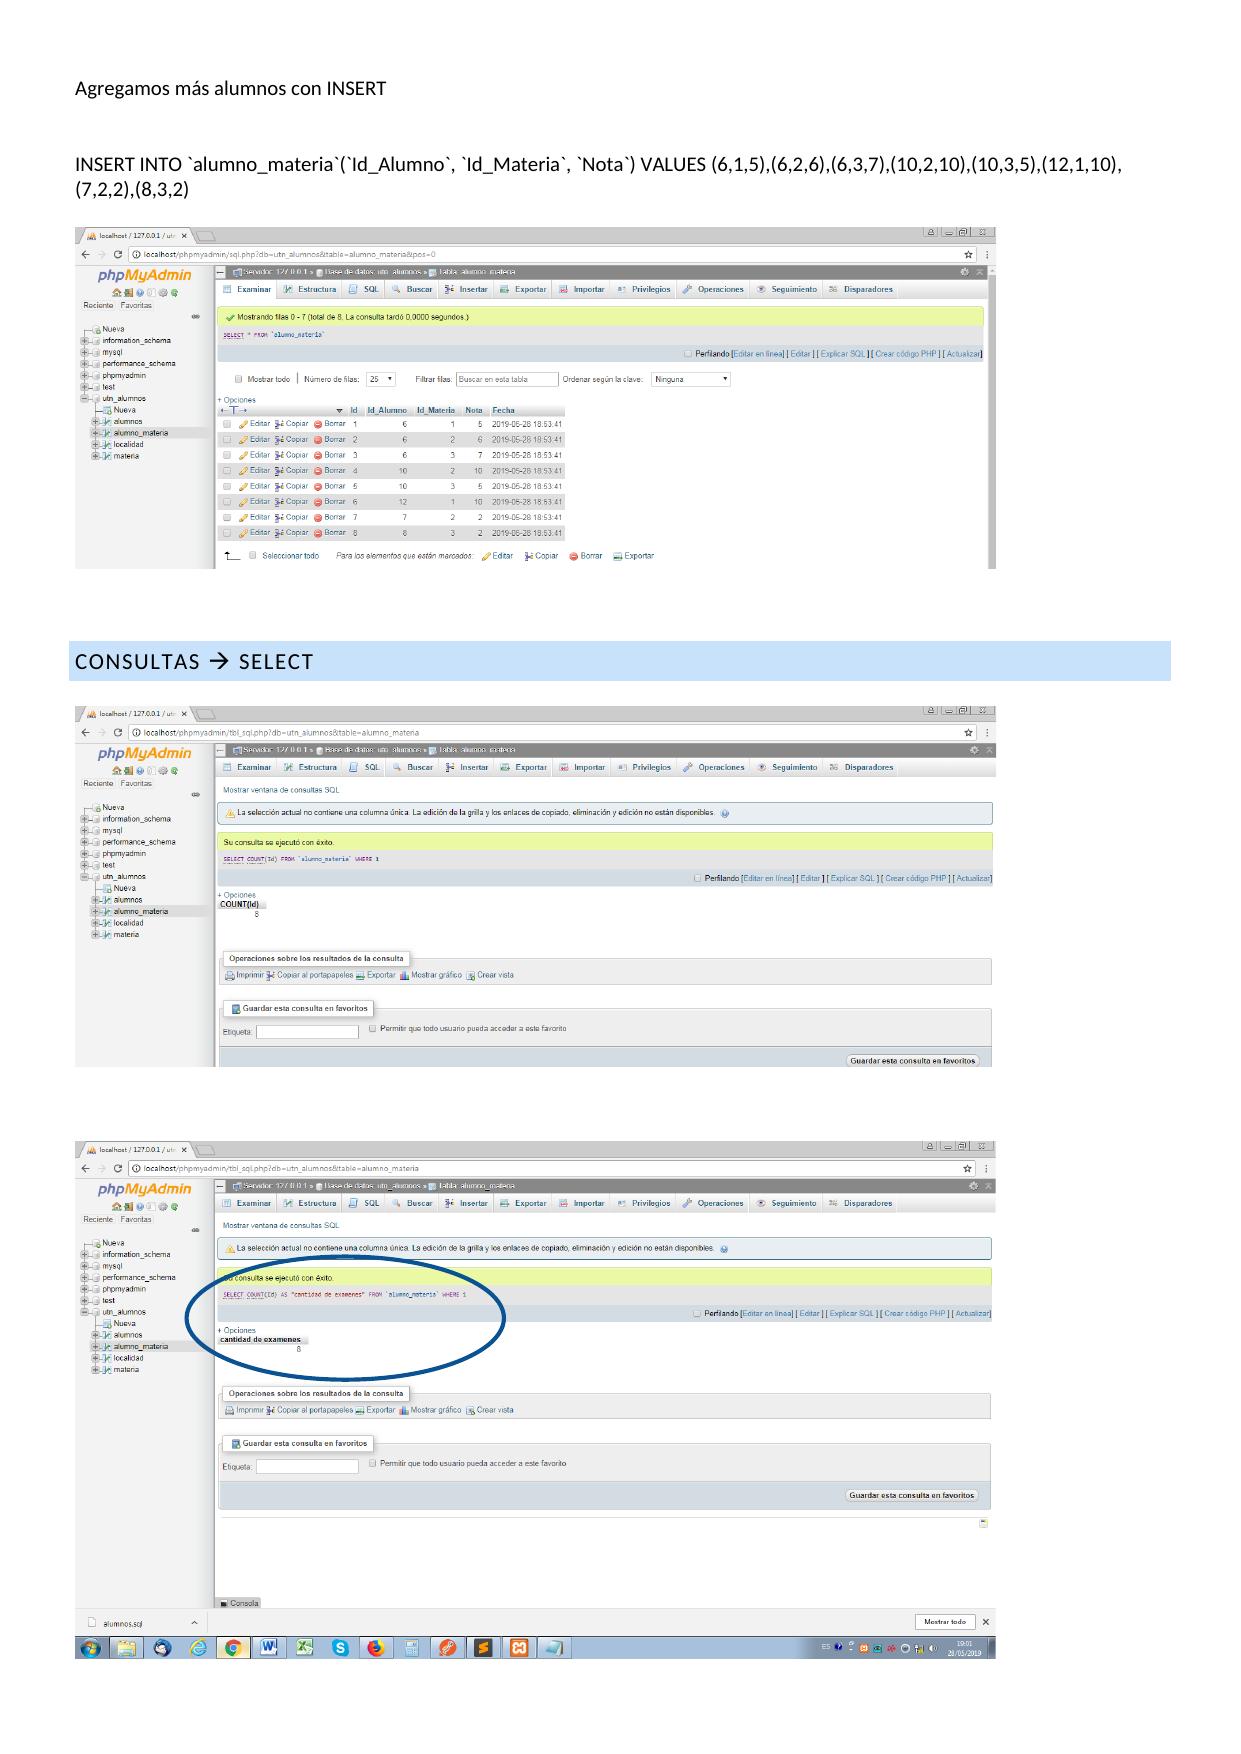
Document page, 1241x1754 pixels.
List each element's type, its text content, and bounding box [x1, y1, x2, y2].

picture [75, 706, 997, 1067]
picture [75, 1141, 996, 1659]
picture [75, 227, 997, 569]
text Agregamos más alumnos con INSERT [75, 75, 1165, 100]
subtitle CONSULTAS SELECT [75, 647, 1165, 675]
text INSERT INTO `alumno_materia`(`Id_Alumno`, `Id_Materia`, `Nota`) VALUES (6,1,5),(6,2,6),(6,3,7),(10,2,10),(10,3,5),(12,1,10),(7,2,2),(8,3,2) [75, 151, 1165, 202]
